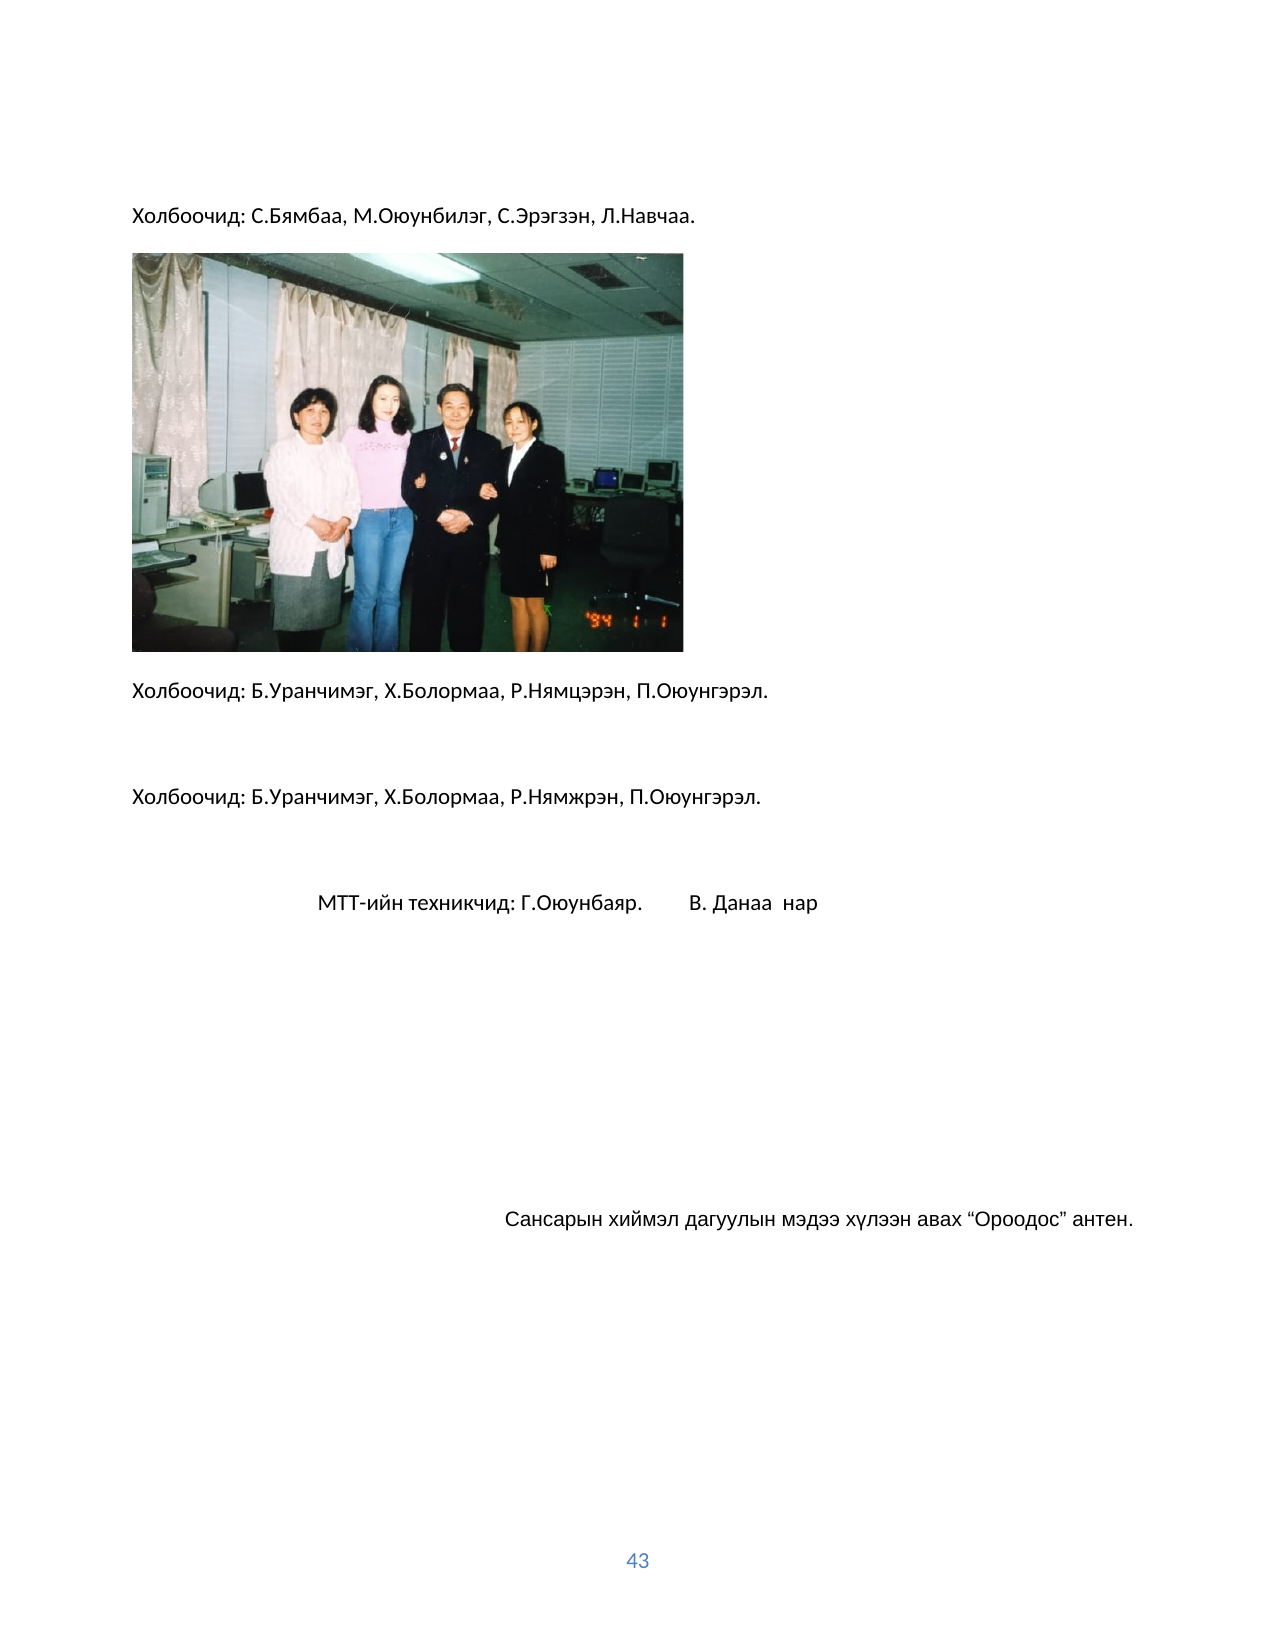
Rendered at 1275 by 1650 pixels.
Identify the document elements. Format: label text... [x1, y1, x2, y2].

text Сансарын хиймэл дагуулын мэдээ хүлээн авах “Ороодос” антен. [132, 1206, 1143, 1230]
text Холбоочид: С.Бямбаа, М.Оюунбилэг, С.Эрэгзэн, Л.Навчаа. [132, 169, 1143, 229]
text МТТ-ийн техникчид: Г.Оюунбаяр. В. Данаа нар [132, 888, 1143, 916]
text Холбоочид: Б.Уранчимэг, Х.Болормаа, Р.Нямцэрэн, П.Оюунгэрэл. [132, 676, 1143, 704]
picture [132, 253, 684, 652]
text Холбоочид: Б.Уранчимэг, Х.Болормаа, Р.Нямжрэн, П.Оюунгэрэл. [132, 782, 1143, 810]
